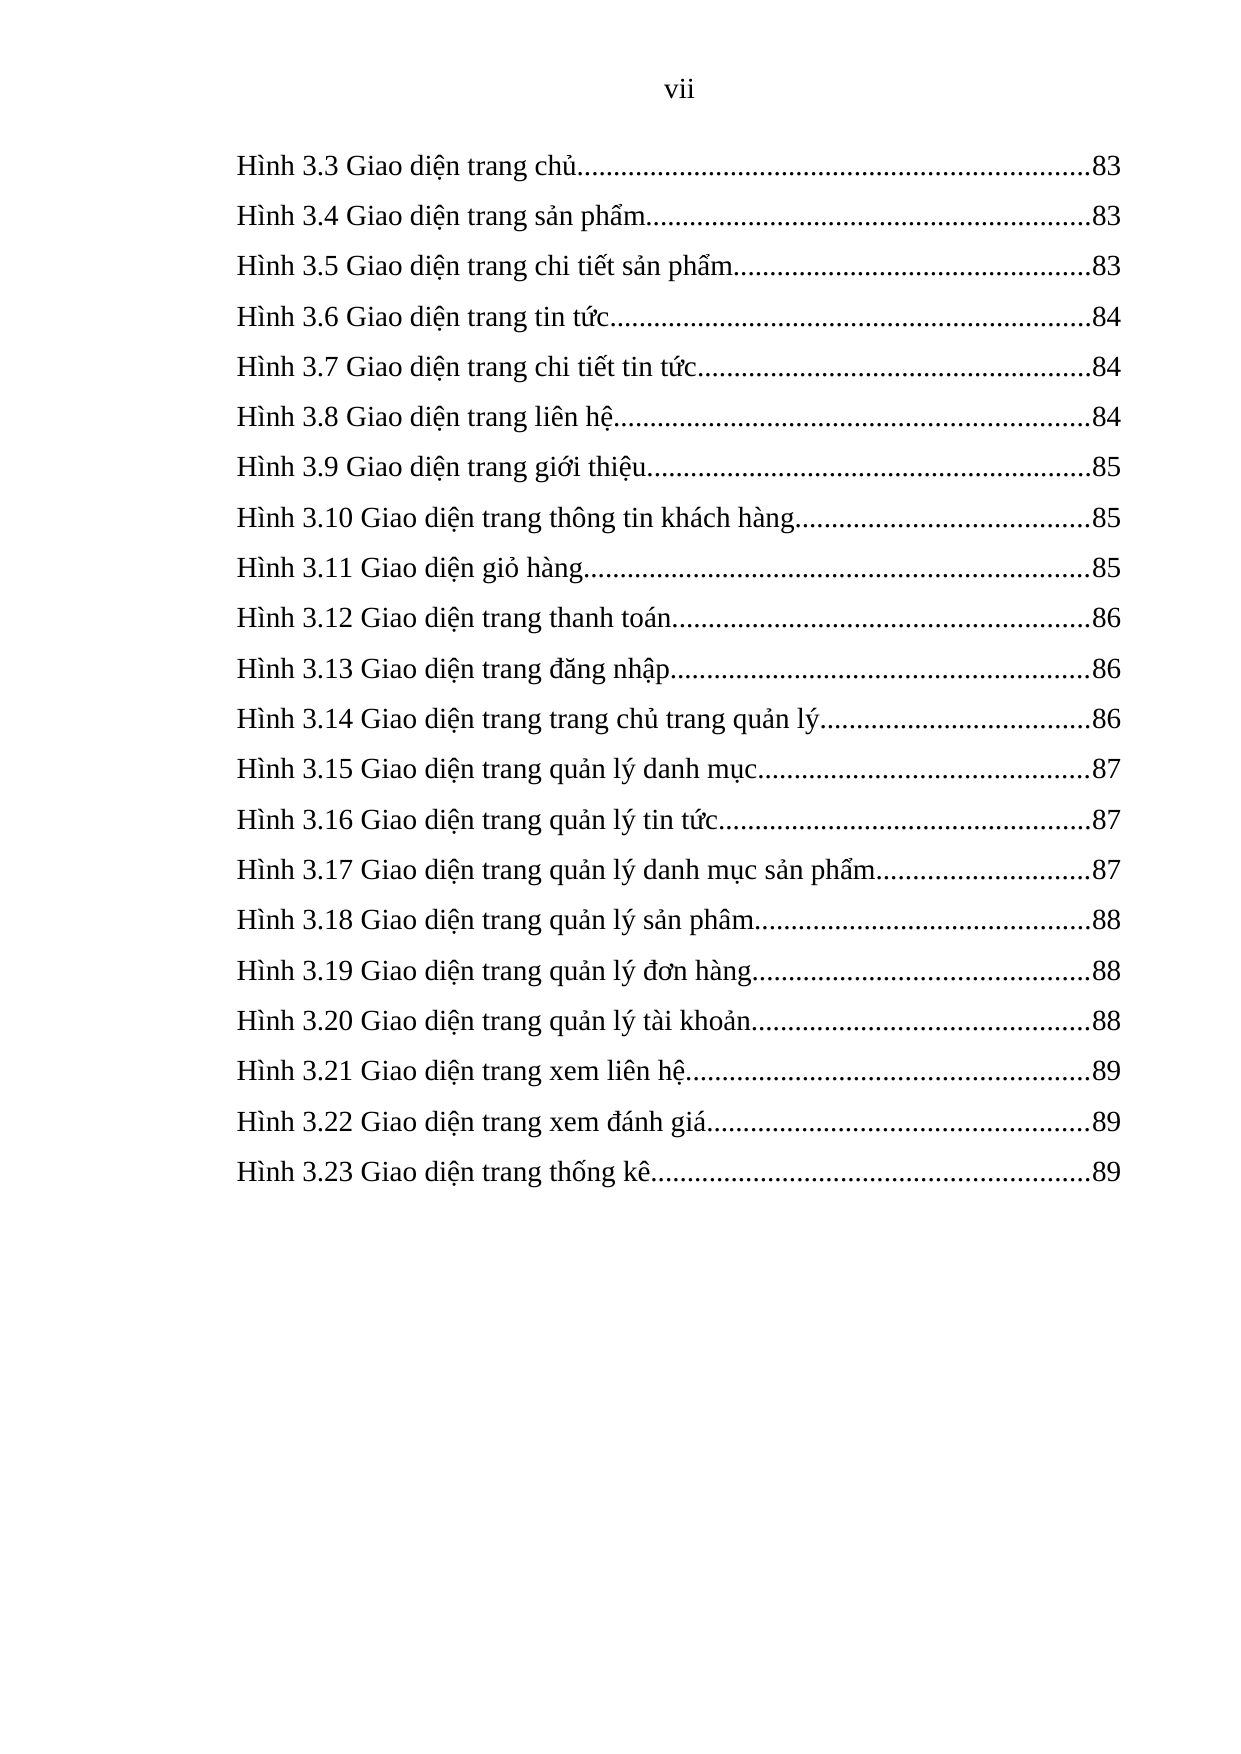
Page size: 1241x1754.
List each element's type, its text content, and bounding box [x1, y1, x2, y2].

text Hình 3.8 Giao diện trang liên hệ 84 [207, 399, 1122, 433]
text Hình 3.20 Giao diện trang quản lý tài khoản 88 [207, 1003, 1122, 1037]
text Hình 3.13 Giao diện trang đăng nhập 86 [207, 651, 1122, 684]
text Hình 3.15 Giao diện trang quản lý danh mục 87 [207, 751, 1122, 785]
text Hình 3.19 Giao diện trang quản lý đơn hàng 88 [207, 953, 1122, 986]
text Hình 3.12 Giao diện trang thanh toán 86 [207, 601, 1122, 634]
text Hình 3.14 Giao diện trang trang chủ trang quản lý 86 [207, 701, 1122, 735]
text Hình 3.3 Giao diện trang chủ 83 [207, 148, 1122, 181]
text Hình 3.9 Giao diện trang giới thiệu 85 [207, 449, 1122, 483]
text Hình 3.4 Giao diện trang sản phẩm 83 [207, 198, 1122, 232]
text Hình 3.7 Giao diện trang chi tiết tin tức 84 [207, 349, 1122, 382]
text Hình 3.5 Giao diện trang chi tiết sản phẩm 83 [207, 248, 1122, 282]
text Hình 3.17 Giao diện trang quản lý danh mục sản phẩm 87 [207, 852, 1122, 886]
text Hình 3.18 Giao diện trang quản lý sản phâm 88 [207, 902, 1122, 936]
text Hình 3.21 Giao diện trang xem liên hệ 89 [207, 1053, 1122, 1087]
text Hình 3.23 Giao diện trang thống kê 89 [207, 1154, 1122, 1187]
text Hình 3.6 Giao diện trang tin tức 84 [207, 299, 1122, 332]
text Hình 3.11 Giao diện giỏ hàng 85 [207, 550, 1122, 584]
text Hình 3.10 Giao diện trang thông tin khách hàng 85 [207, 500, 1122, 533]
text Hình 3.16 Giao diện trang quản lý tin tức 87 [207, 802, 1122, 835]
text Hình 3.22 Giao diện trang xem đánh giá 89 [207, 1104, 1122, 1137]
